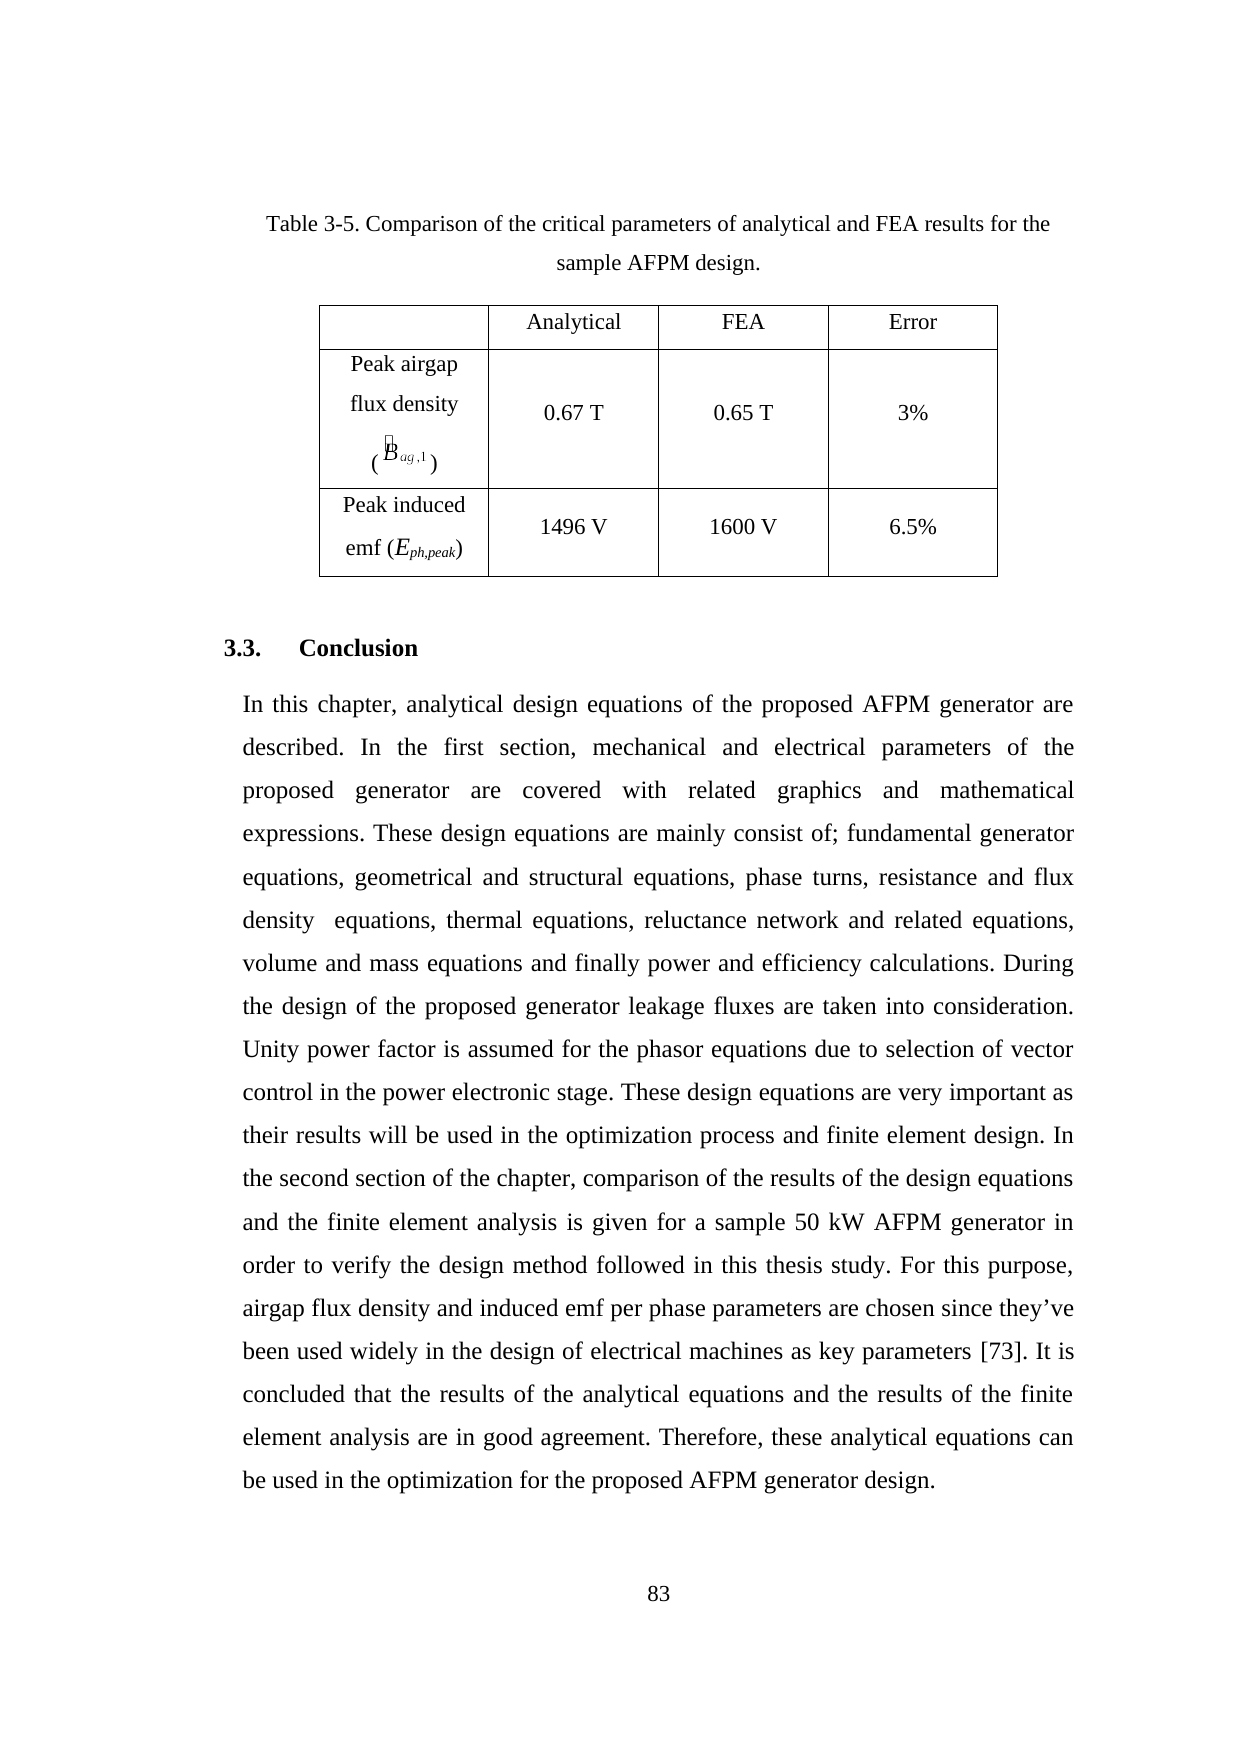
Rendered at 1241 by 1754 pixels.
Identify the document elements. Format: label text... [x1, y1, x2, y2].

table_cell Peak airgap flux density () [320, 350, 488, 488]
text Table 3-5. Comparison of the critical parameters of analytical and FEA results for the sample AFPM design. [242, 210, 1075, 276]
table_header [320, 306, 488, 349]
table_header Analytical [489, 306, 658, 349]
table_cell 1496 V [489, 489, 658, 576]
text In this chapter, analytical design equations of the proposed AFPM generator are described. In the first section, mechanical and electrical parameters of the proposed generator are covered with related graphics and mathematical expressions. These design equations are mainly consist of; fundamental generator equations, geometrical and structural equations, phase turns, resistance and flux density equations, thermal equations, reluctance network and related equations, volume and mass equations and finally power and efficiency calculations. During the design of the proposed generator leakage fluxes are taken into consideration. Unity power factor is assumed for the phasor equations due to selection of vector control in the power electronic stage. These design equations are very important as their results will be used in the optimization process and finite element design. In the second section of the chapter, comparison of the results of the design equations and the finite element analysis is given for a sample 50 kW AFPM generator in order to verify the design method followed in this thesis study. For this purpose, airgap flux density and induced emf per phase parameters are chosen since they’ve been used widely in the design of electrical machines as key parameters [73]. It is concluded that the results of the analytical equations and the results of the finite element analysis are in good agreement. Therefore, these analytical equations can be used in the optimization for the proposed AFPM generator design. [242, 689, 1075, 1494]
table_cell 3% [829, 350, 997, 488]
table_cell 0.65 T [659, 350, 828, 488]
subtitle Conclusion [223, 633, 1075, 662]
table_cell Peak induced emf (Eph,peak) [320, 489, 488, 576]
table_cell 6.5% [829, 489, 997, 576]
table_header FEA [659, 306, 828, 349]
table_cell 0.67 T [489, 350, 658, 488]
table_header Error [829, 306, 997, 349]
table_cell 1600 V [659, 489, 828, 576]
